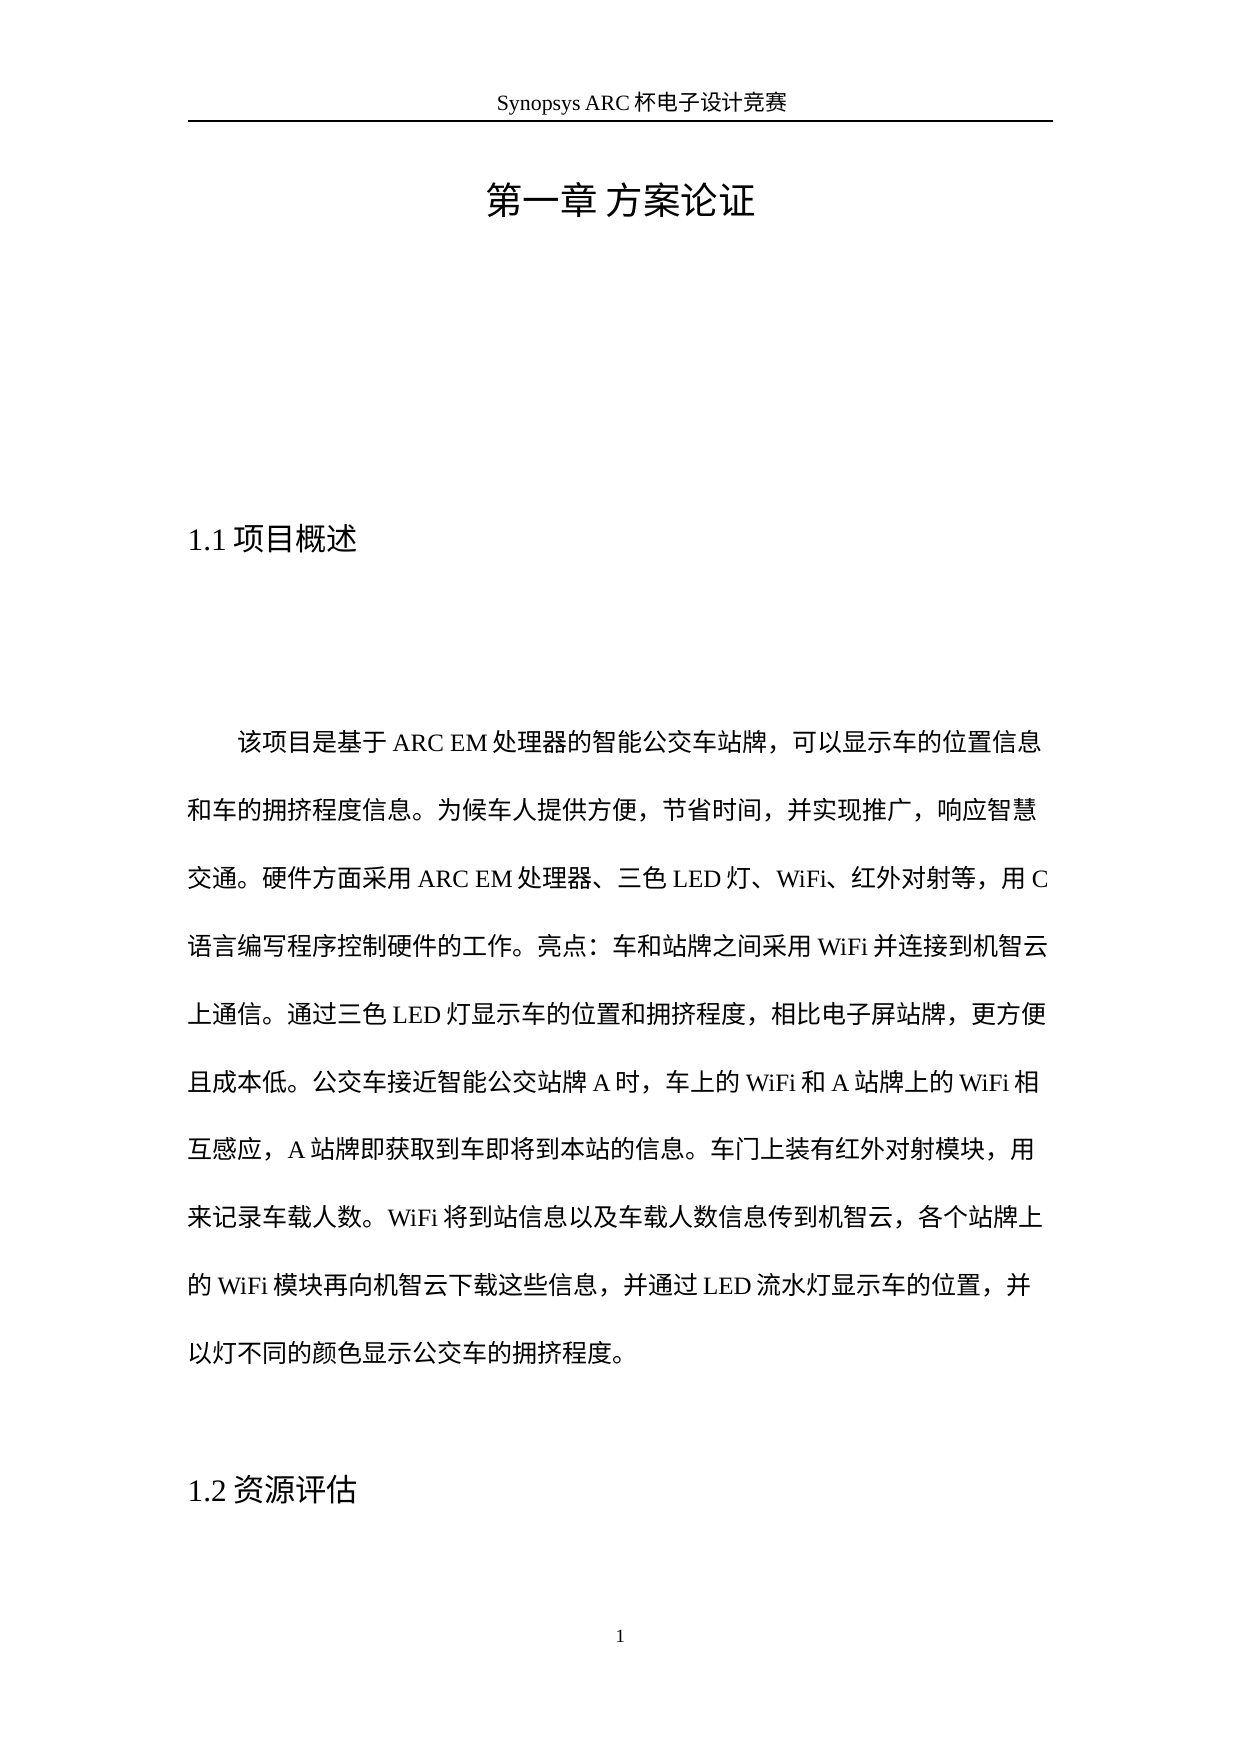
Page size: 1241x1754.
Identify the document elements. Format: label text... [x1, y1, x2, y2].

subtitle 1.1项目概述 [187, 503, 1053, 571]
subtitle 1.2资源评估 [187, 1454, 1053, 1522]
subtitle 第一章 方案论证 [187, 164, 1053, 232]
text 该项目是基于ARC EM处理器的智能公交车站牌，可以显示车的位置信息和车的拥挤程度信息。为候车人提供方便，节省时间，并实现推广，响应智慧交通。硬件方面采用ARC EM处理器、三色LED灯、WiFi、红外对射等，用C语言编写程序控制硬件的工作。亮点：车和站牌之间采用WiFi并连接到机智云上通信。通过三色LED灯显示车的位置和拥挤程度，相比电子屏站牌，更方便且成本低。公交车接近智能公交站牌A时，车上的WiFi和A站牌上的WiFi相互感应，A站牌即获取到车即将到本站的信息。车门上装有红外对射模块，用来记录车载人数。WiFi将到站信息以及车载人数信息传到机智云，各个站牌上的WiFi模块再向机智云下载这些信息，并通过LED流水灯显示车的位置，并以灯不同的颜色显示公交车的拥挤程度。 [187, 707, 1053, 1386]
